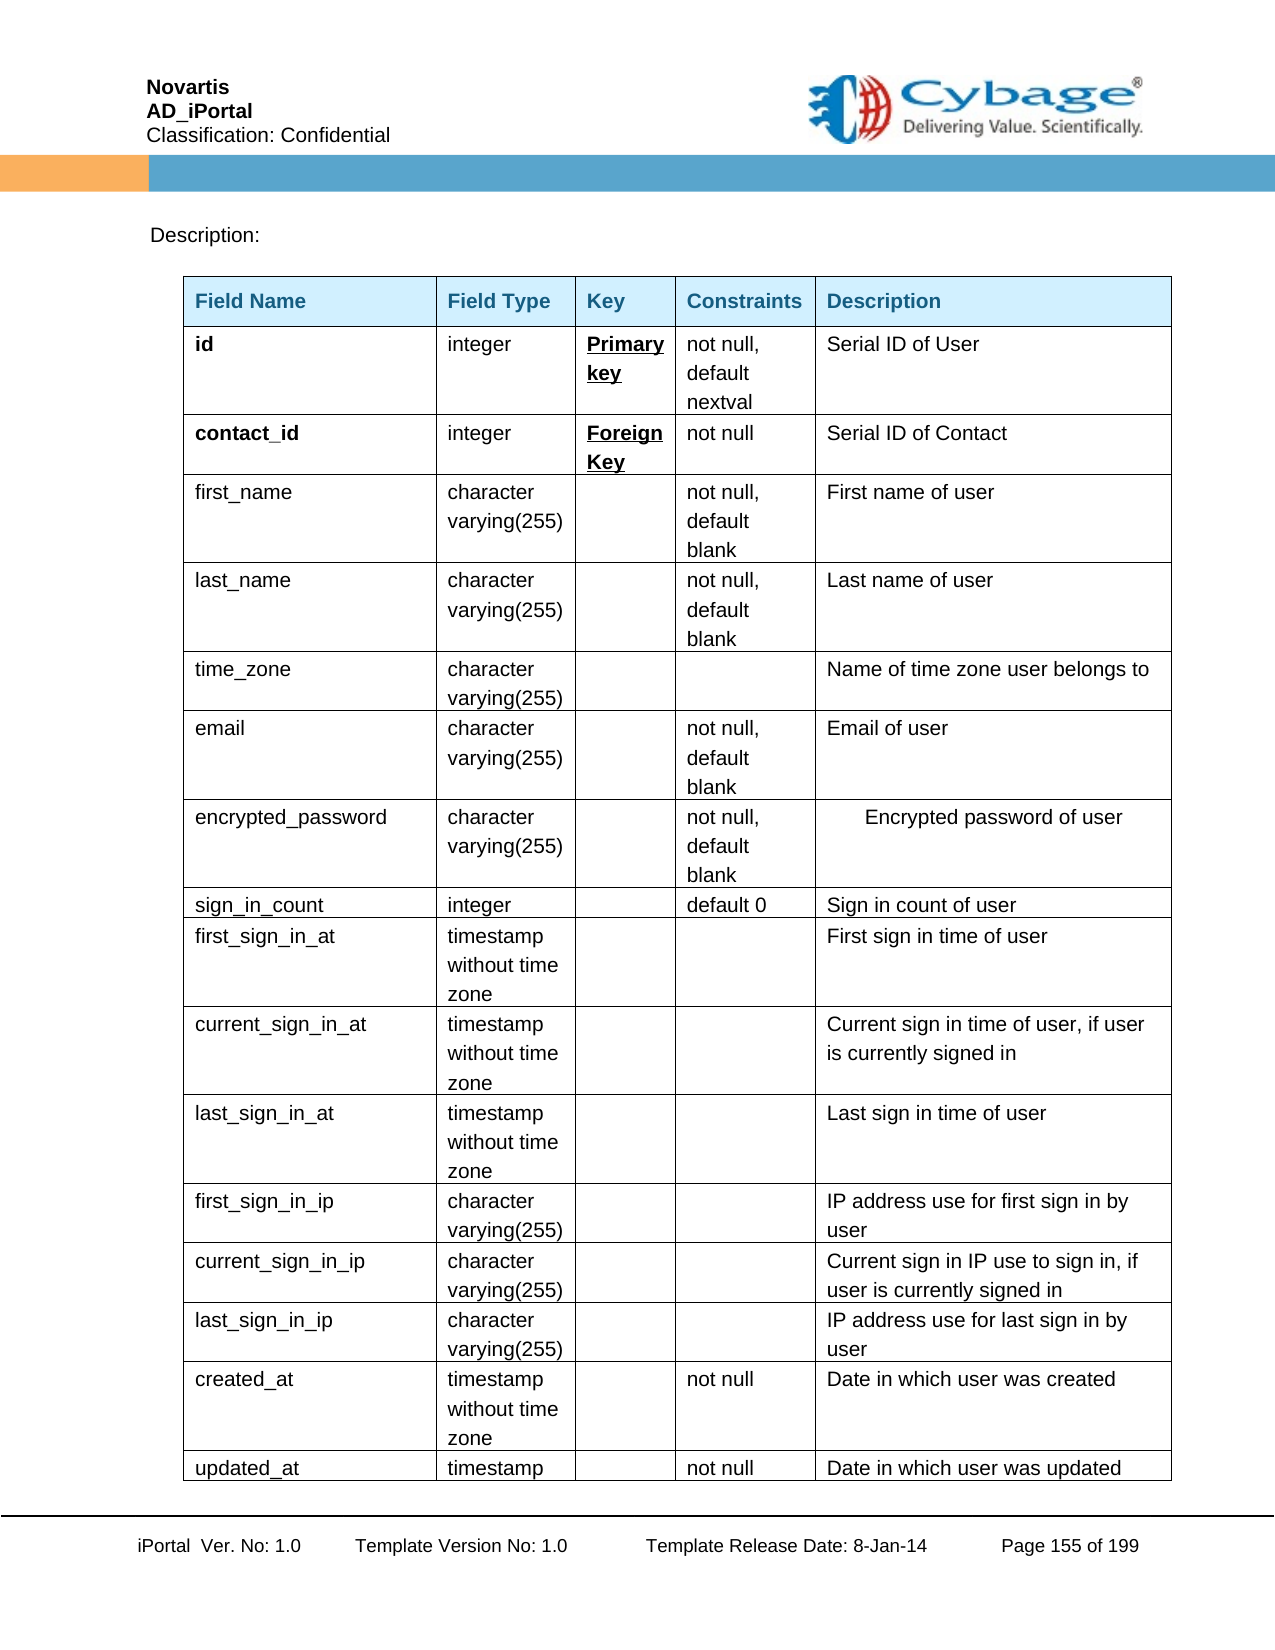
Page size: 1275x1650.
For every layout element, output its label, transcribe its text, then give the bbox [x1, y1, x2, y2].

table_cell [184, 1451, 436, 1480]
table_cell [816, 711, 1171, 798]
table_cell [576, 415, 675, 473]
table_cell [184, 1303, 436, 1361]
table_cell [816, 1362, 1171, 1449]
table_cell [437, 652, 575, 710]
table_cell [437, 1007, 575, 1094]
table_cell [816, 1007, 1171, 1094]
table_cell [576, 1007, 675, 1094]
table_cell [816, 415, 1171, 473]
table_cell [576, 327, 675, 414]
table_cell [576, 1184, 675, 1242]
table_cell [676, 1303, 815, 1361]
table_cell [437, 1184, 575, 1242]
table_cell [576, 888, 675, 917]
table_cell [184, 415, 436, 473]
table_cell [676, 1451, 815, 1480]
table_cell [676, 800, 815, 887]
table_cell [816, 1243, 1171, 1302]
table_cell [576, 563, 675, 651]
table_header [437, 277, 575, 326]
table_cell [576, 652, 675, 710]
text Description: [150, 217, 1125, 246]
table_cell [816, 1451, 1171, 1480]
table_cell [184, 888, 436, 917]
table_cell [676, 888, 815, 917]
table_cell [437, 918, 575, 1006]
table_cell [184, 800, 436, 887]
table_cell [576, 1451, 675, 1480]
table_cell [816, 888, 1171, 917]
picture [808, 75, 1143, 144]
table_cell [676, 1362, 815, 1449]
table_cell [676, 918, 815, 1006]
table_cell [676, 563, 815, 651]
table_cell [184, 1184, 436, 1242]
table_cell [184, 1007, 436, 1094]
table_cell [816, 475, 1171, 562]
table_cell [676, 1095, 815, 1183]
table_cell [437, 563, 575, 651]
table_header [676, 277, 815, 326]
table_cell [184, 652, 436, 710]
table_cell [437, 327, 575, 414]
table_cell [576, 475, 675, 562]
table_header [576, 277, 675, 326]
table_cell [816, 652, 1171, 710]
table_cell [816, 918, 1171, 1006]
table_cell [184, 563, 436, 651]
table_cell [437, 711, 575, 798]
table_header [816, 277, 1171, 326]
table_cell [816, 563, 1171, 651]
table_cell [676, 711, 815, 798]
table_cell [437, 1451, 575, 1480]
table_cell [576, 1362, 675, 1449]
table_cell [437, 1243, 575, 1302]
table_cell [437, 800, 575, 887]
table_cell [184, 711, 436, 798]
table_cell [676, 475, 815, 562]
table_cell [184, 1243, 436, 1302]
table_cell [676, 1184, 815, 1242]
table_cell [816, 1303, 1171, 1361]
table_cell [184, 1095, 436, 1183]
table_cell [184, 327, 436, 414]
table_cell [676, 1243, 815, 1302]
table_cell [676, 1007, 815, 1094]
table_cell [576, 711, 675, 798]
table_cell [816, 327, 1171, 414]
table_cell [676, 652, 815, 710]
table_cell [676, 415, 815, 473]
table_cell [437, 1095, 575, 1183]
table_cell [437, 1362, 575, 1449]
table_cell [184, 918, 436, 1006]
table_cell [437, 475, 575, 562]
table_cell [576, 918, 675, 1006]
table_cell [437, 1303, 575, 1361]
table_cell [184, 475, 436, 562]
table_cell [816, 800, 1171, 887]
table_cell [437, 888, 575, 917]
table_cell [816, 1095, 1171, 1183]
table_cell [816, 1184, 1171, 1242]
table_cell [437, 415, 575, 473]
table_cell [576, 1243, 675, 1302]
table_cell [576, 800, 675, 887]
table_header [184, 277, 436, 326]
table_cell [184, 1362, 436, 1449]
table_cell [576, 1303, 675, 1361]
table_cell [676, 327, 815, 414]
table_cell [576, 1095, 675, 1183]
